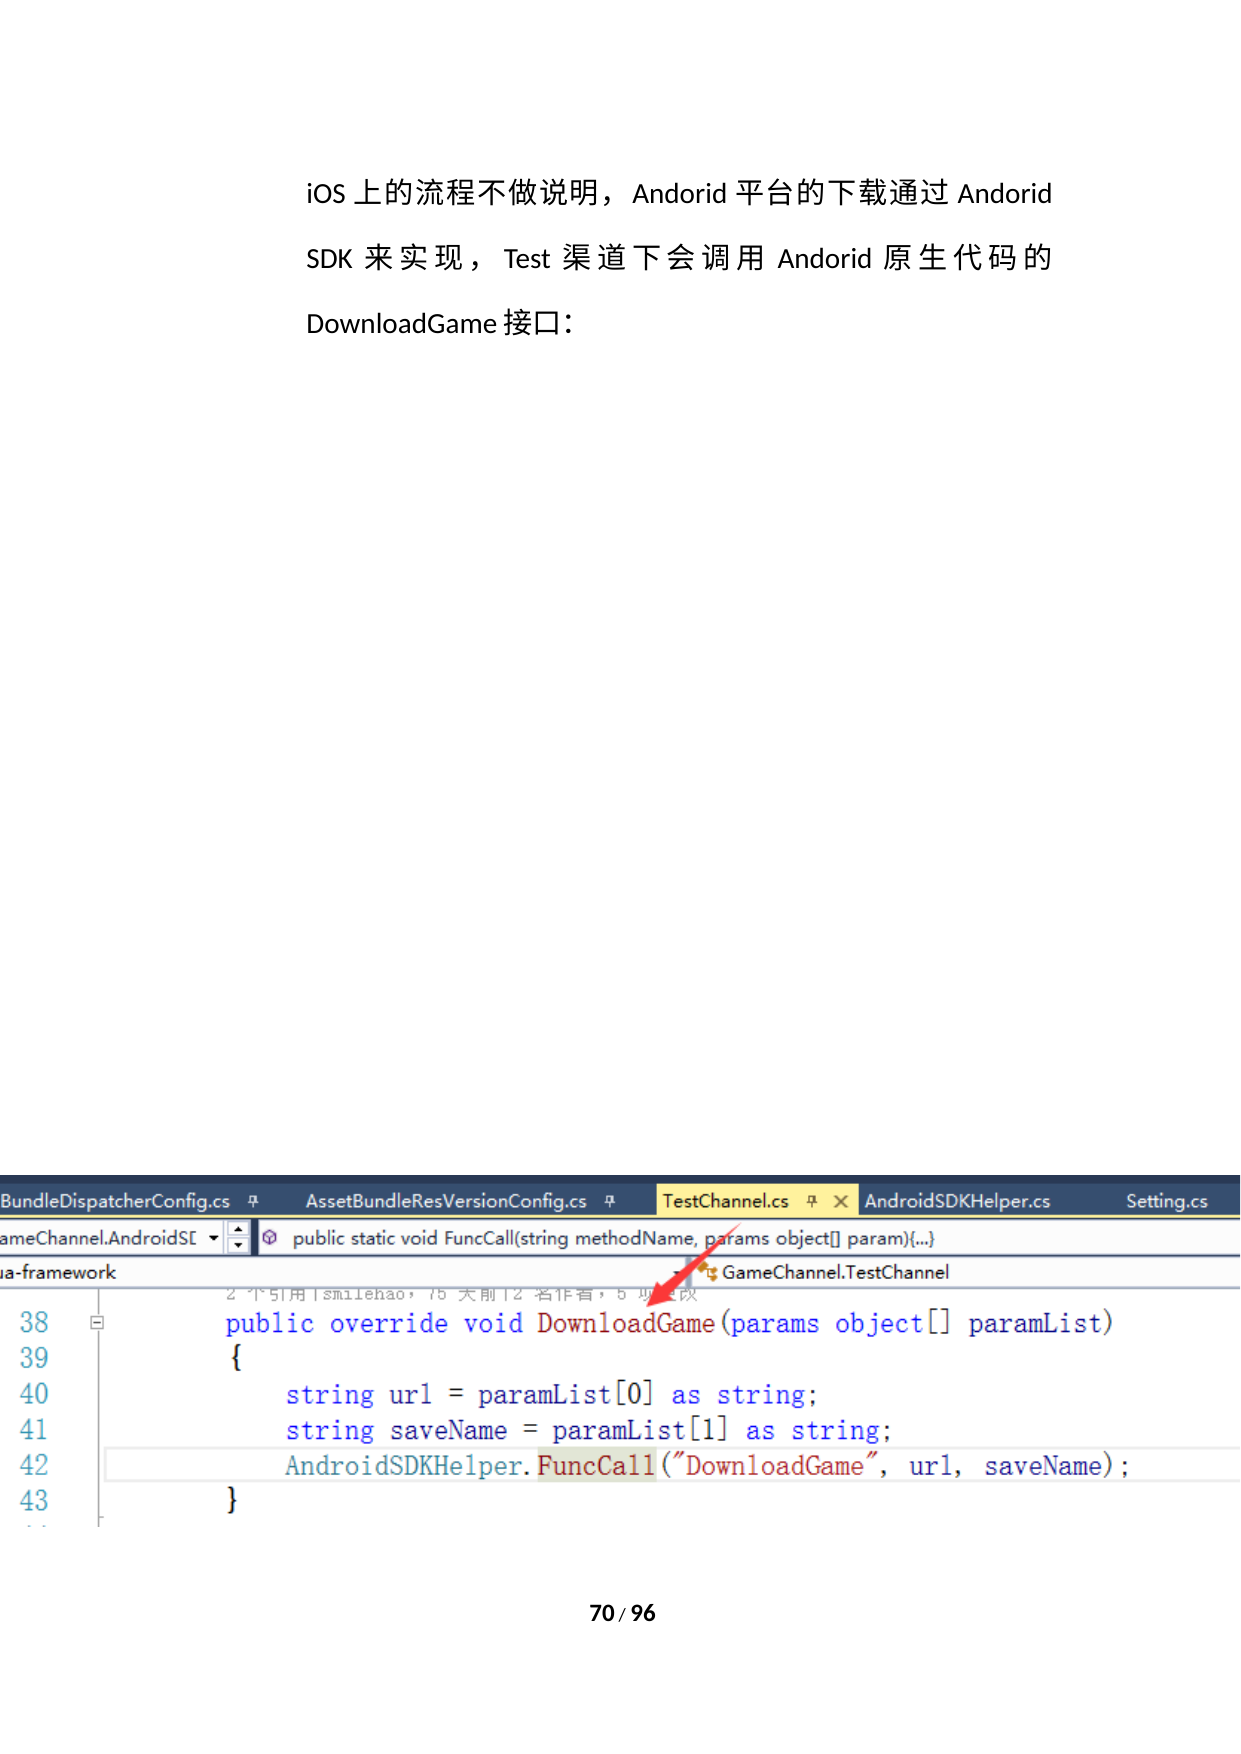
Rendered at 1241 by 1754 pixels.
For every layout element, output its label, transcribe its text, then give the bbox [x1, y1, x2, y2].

picture [0, 1175, 1241, 1527]
list iOS上的流程不做说明，Andorid平台的下载通过Andorid SDK来实现，Test渠道下会调用Andorid原生代码的DownloadGame接口： [306, 158, 1053, 353]
